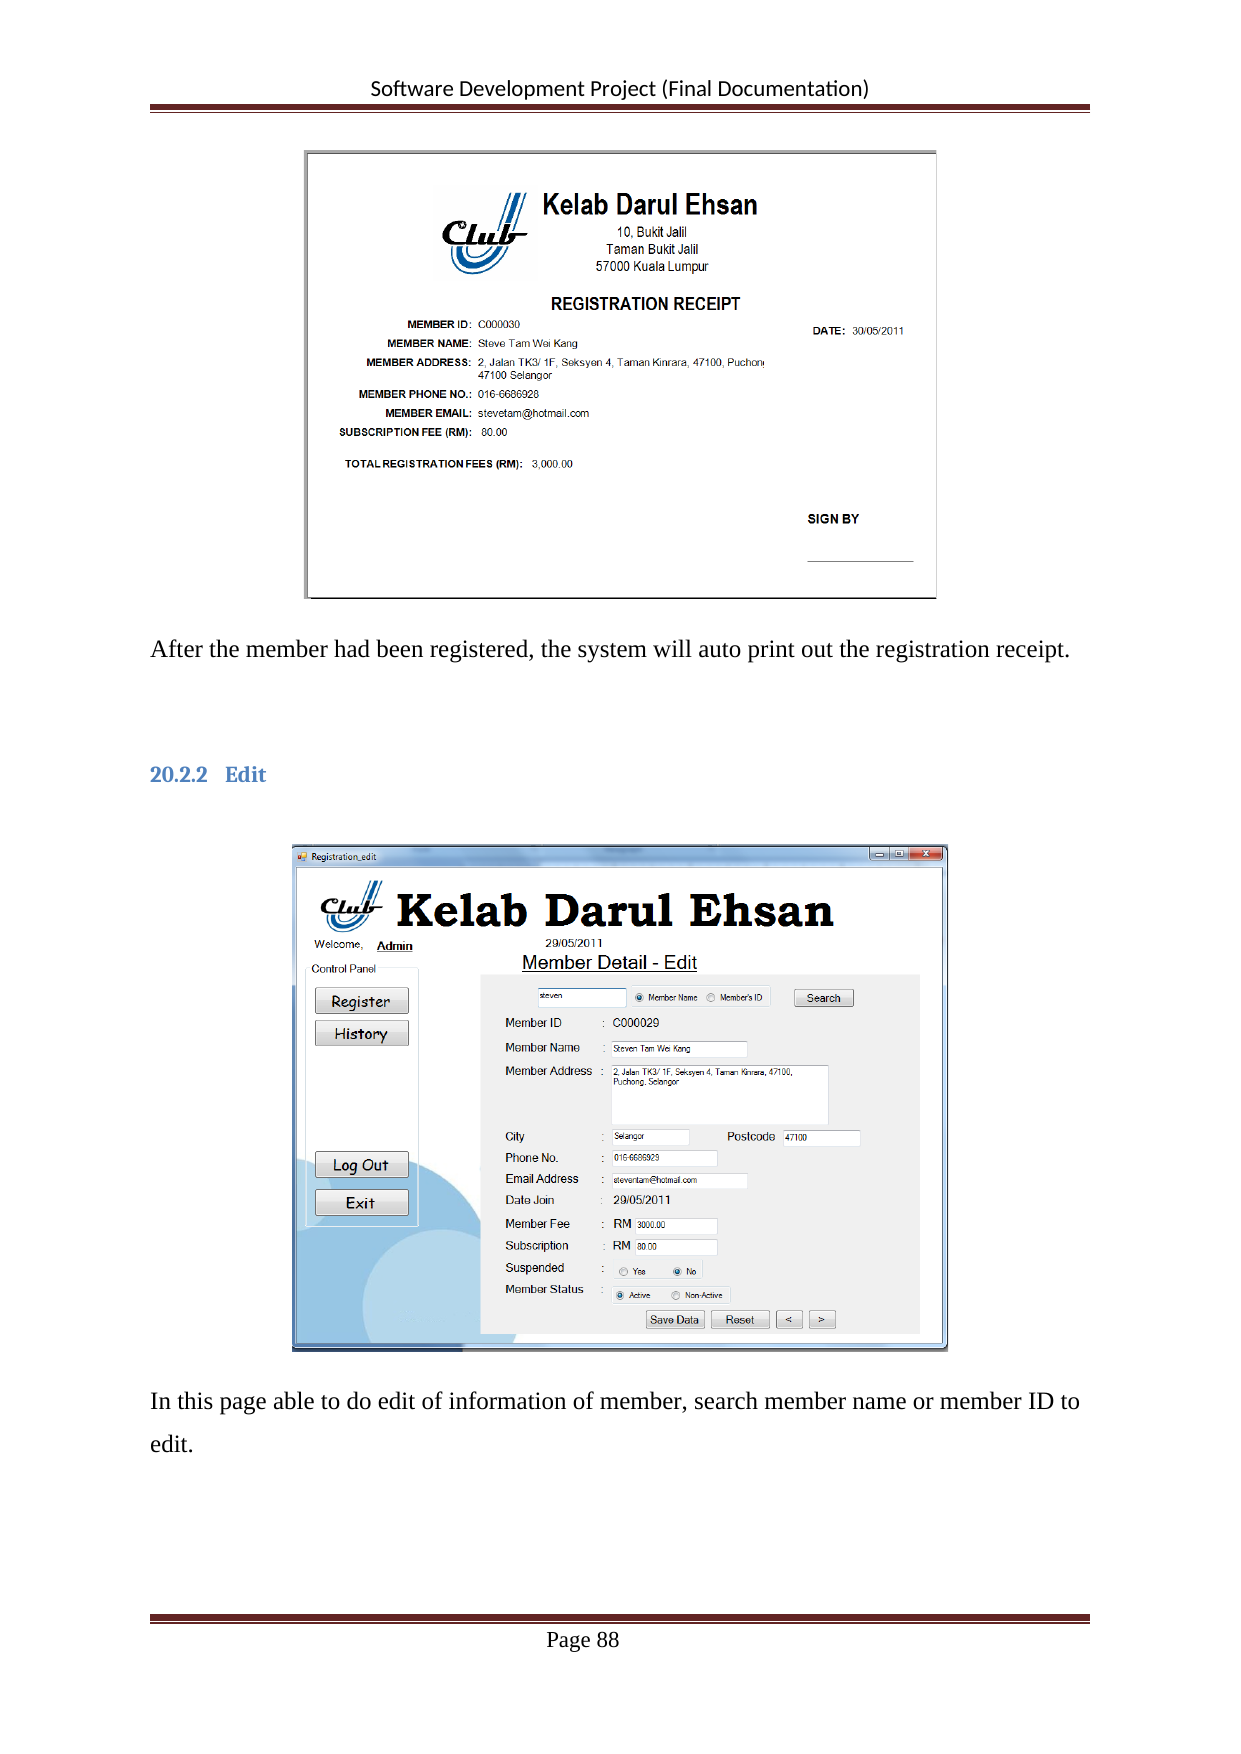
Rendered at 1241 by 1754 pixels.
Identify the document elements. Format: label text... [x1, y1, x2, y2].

text In this page able to do edit of information of member, search member name or member ID to edit. [150, 1386, 1090, 1458]
text After the member had been registered, the system will auto print out the registration receipt. [150, 634, 1090, 662]
subtitle Edit [150, 762, 1090, 788]
picture [292, 844, 949, 1352]
picture [303, 150, 937, 599]
